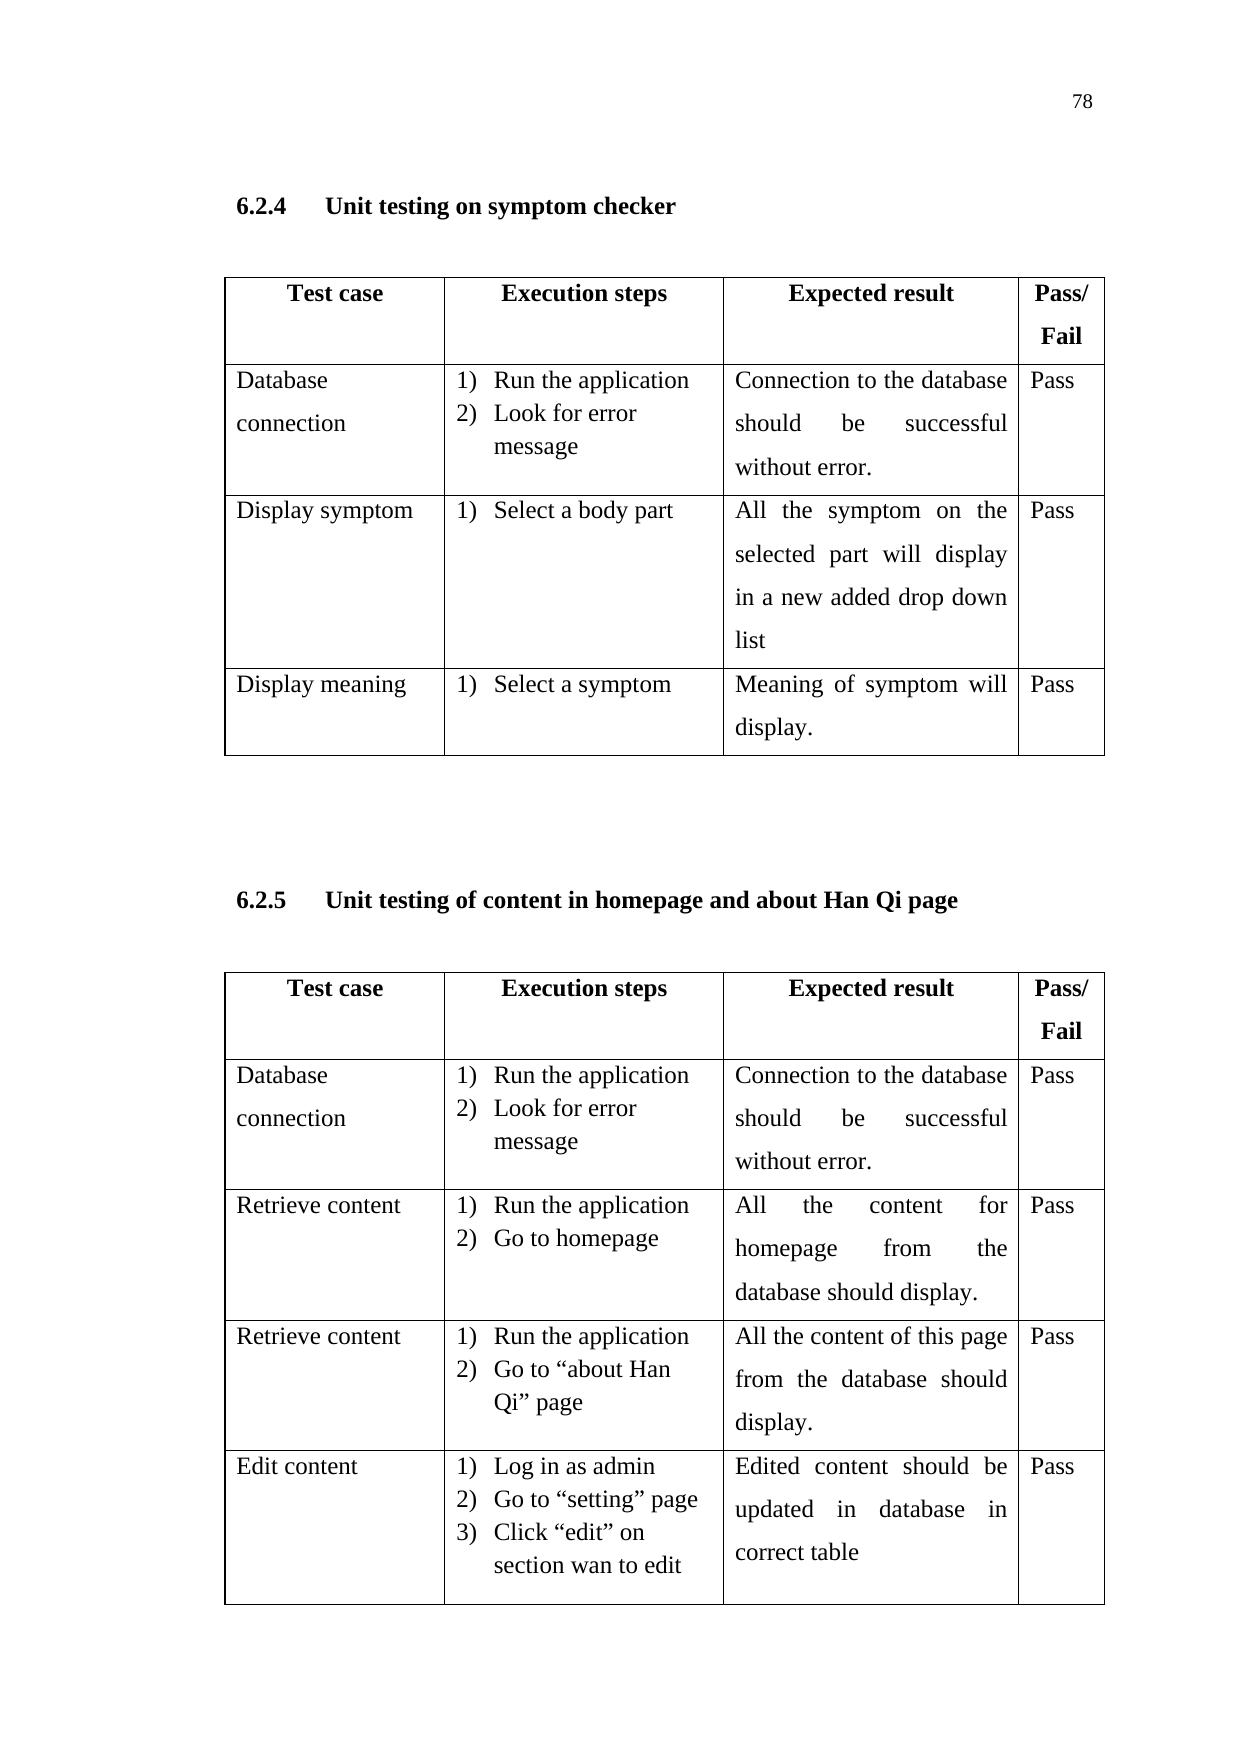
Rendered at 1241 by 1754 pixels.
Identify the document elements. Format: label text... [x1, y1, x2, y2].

table_header Expected result [724, 278, 1018, 364]
table_cell Pass [1019, 496, 1104, 668]
table_cell Run the application Look for error message [445, 1060, 723, 1189]
table_cell Select a body part [445, 496, 723, 668]
table_cell All the symptom on the selected part will display in a new added drop down list [724, 496, 1018, 668]
table_cell Pass [1019, 669, 1104, 755]
table_cell Run the application Go to “about Han Qi” page [445, 1321, 723, 1450]
subtitle Unit testing on symptom checker [236, 191, 1092, 219]
table_cell Connection to the database should be successful without error. [724, 365, 1018, 494]
table_header Execution steps [445, 278, 723, 364]
table_cell Display meaning [226, 669, 444, 755]
table_cell Database connection [226, 365, 444, 494]
table_cell Pass [1019, 1451, 1104, 1603]
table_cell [724, 1451, 1018, 1603]
table_cell Retrieve content [226, 1190, 444, 1320]
table_cell Display symptom [226, 496, 444, 668]
table_cell Pass [1019, 1190, 1104, 1320]
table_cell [445, 1451, 723, 1603]
table_cell Run the application Look for error message [445, 365, 723, 494]
table_cell Pass [1019, 1321, 1104, 1450]
table_cell Run the application Go to homepage [445, 1190, 723, 1320]
table_header Pass/Fail [1019, 973, 1104, 1059]
table_cell Edit content [226, 1451, 444, 1603]
table_header Test case [226, 278, 444, 364]
table_cell Meaning of symptom will display. [724, 669, 1018, 755]
table_cell Pass [1019, 365, 1104, 494]
table_cell All the content of this page from the database should display. [724, 1321, 1018, 1450]
table_cell Retrieve content [226, 1321, 444, 1450]
table_cell Select a symptom [445, 669, 723, 755]
table_header Execution steps [445, 973, 723, 1059]
table_header Expected result [724, 973, 1018, 1059]
table_cell Pass [1019, 1060, 1104, 1189]
subtitle Unit testing of content in homepage and about Han Qi page [236, 886, 1092, 914]
table_header Pass/Fail [1019, 278, 1104, 364]
table_header Test case [226, 973, 444, 1059]
table_cell All the content for homepage from the database should display. [724, 1190, 1018, 1320]
table_cell Database connection [226, 1060, 444, 1189]
table_cell Connection to the database should be successful without error. [724, 1060, 1018, 1189]
